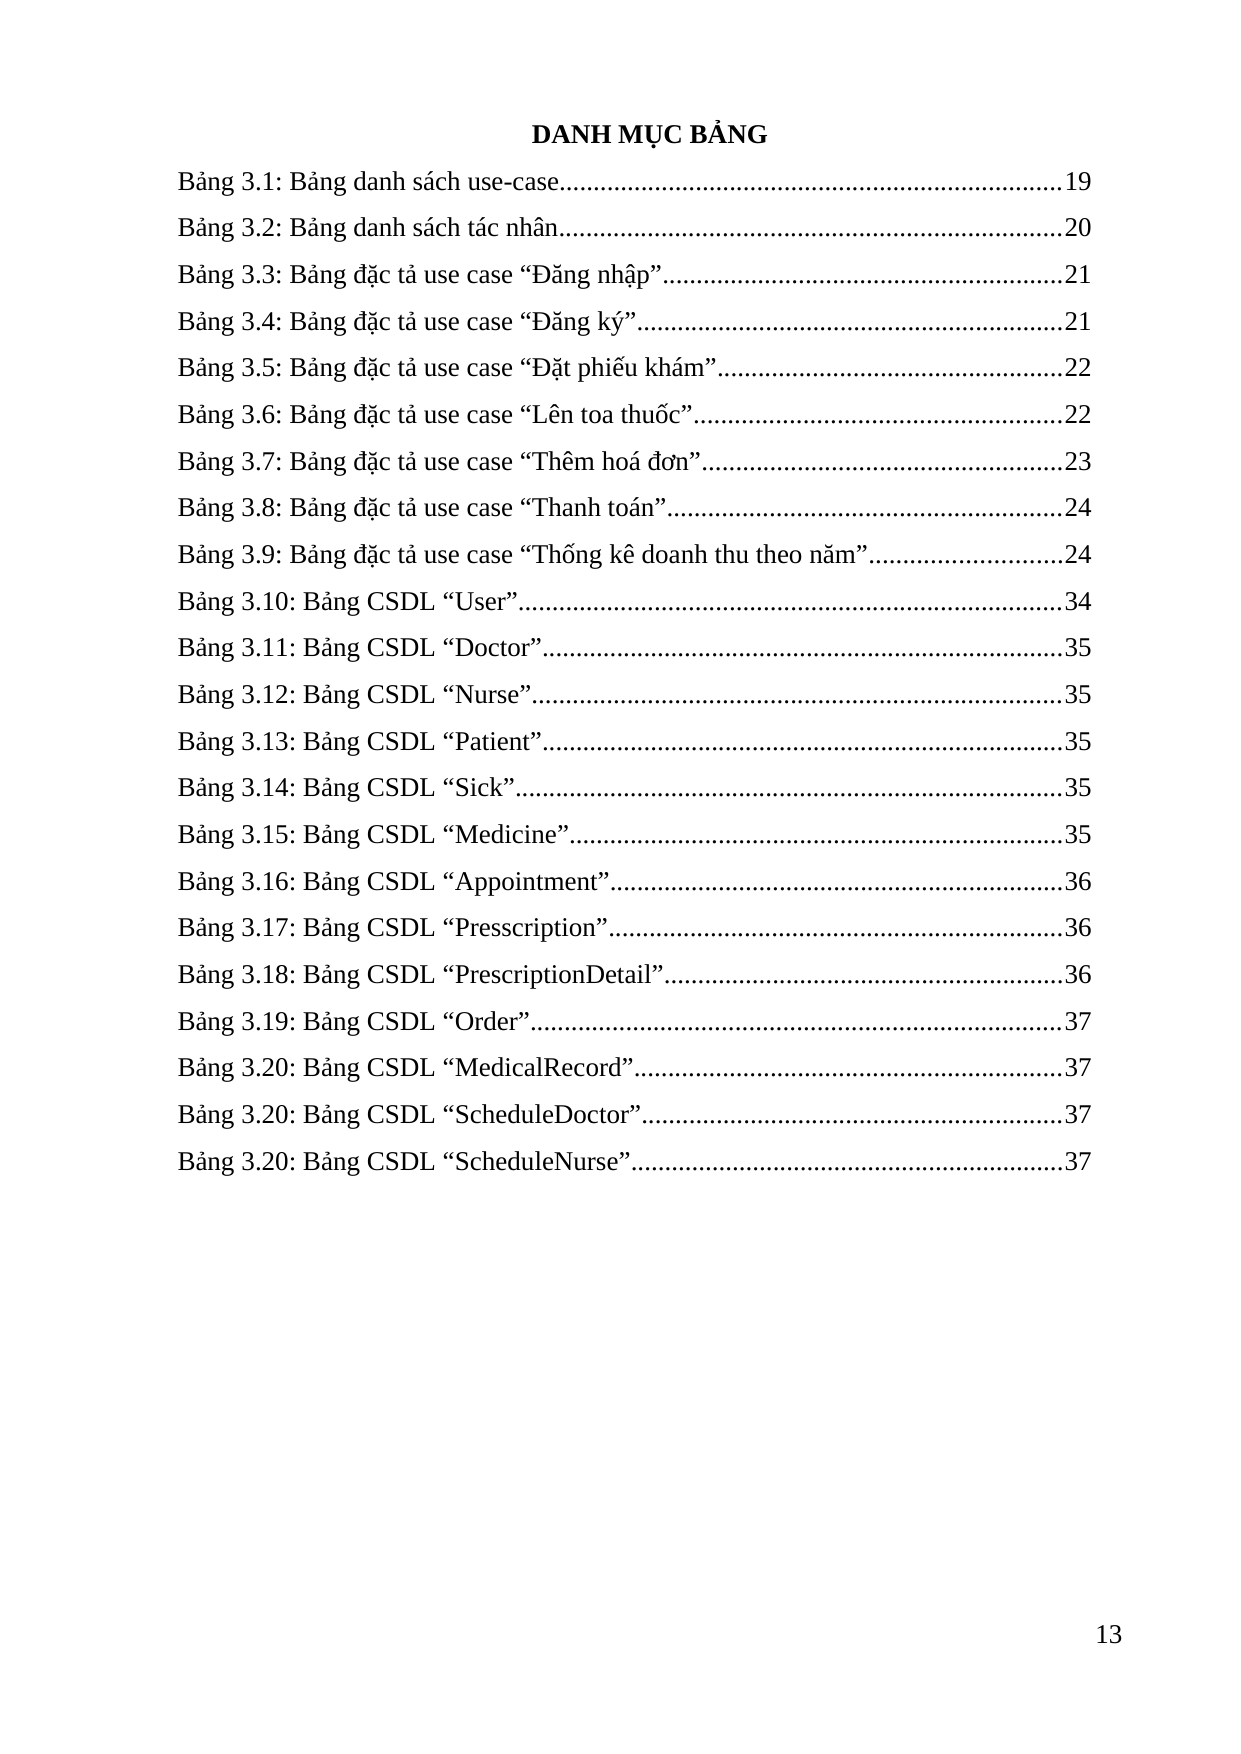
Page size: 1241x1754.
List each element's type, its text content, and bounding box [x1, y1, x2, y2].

text Bảng 3.20: Bảng CSDL “ScheduleDoctor” 37 [177, 1098, 1122, 1129]
text Bảng 3.19: Bảng CSDL “Order” 37 [177, 1005, 1122, 1036]
text Bảng 3.2: Bảng danh sách tác nhân 20 [177, 211, 1122, 243]
text Bảng 3.12: Bảng CSDL “Nurse” 35 [177, 678, 1122, 709]
text Bảng 3.7: Bảng đặc tả use case “Thêm hoá đơn” 23 [177, 445, 1122, 476]
text Bảng 3.14: Bảng CSDL “Sick” 35 [177, 771, 1122, 803]
text Bảng 3.6: Bảng đặc tả use case “Lên toa thuốc” 22 [177, 398, 1122, 429]
text Bảng 3.4: Bảng đặc tả use case “Đăng ký” 21 [177, 305, 1122, 336]
text Bảng 3.17: Bảng CSDL “Presscription” 36 [177, 911, 1122, 943]
text Bảng 3.10: Bảng CSDL “User” 34 [177, 585, 1122, 616]
text Bảng 3.8: Bảng đặc tả use case “Thanh toán” 24 [177, 491, 1122, 523]
text Bảng 3.15: Bảng CSDL “Medicine” 35 [177, 818, 1122, 849]
text Bảng 3.11: Bảng CSDL “Doctor” 35 [177, 631, 1122, 663]
text Bảng 3.9: Bảng đặc tả use case “Thống kê doanh thu theo năm” 24 [177, 538, 1122, 569]
text Bảng 3.3: Bảng đặc tả use case “Đăng nhập” 21 [177, 258, 1122, 289]
text Bảng 3.13: Bảng CSDL “Patient” 35 [177, 725, 1122, 756]
text Bảng 3.20: Bảng CSDL “MedicalRecord” 37 [177, 1051, 1122, 1083]
text Bảng 3.5: Bảng đặc tả use case “Đặt phiếu khám” 22 [177, 351, 1122, 383]
text Bảng 3.20: Bảng CSDL “ScheduleNurse” 37 [177, 1145, 1122, 1176]
text DANH MỤC BẢNG [177, 118, 1122, 149]
text Bảng 3.18: Bảng CSDL “PrescriptionDetail” 36 [177, 958, 1122, 989]
text Bảng 3.1: Bảng danh sách use-case 19 [177, 165, 1122, 196]
text Bảng 3.16: Bảng CSDL “Appointment” 36 [177, 865, 1122, 896]
